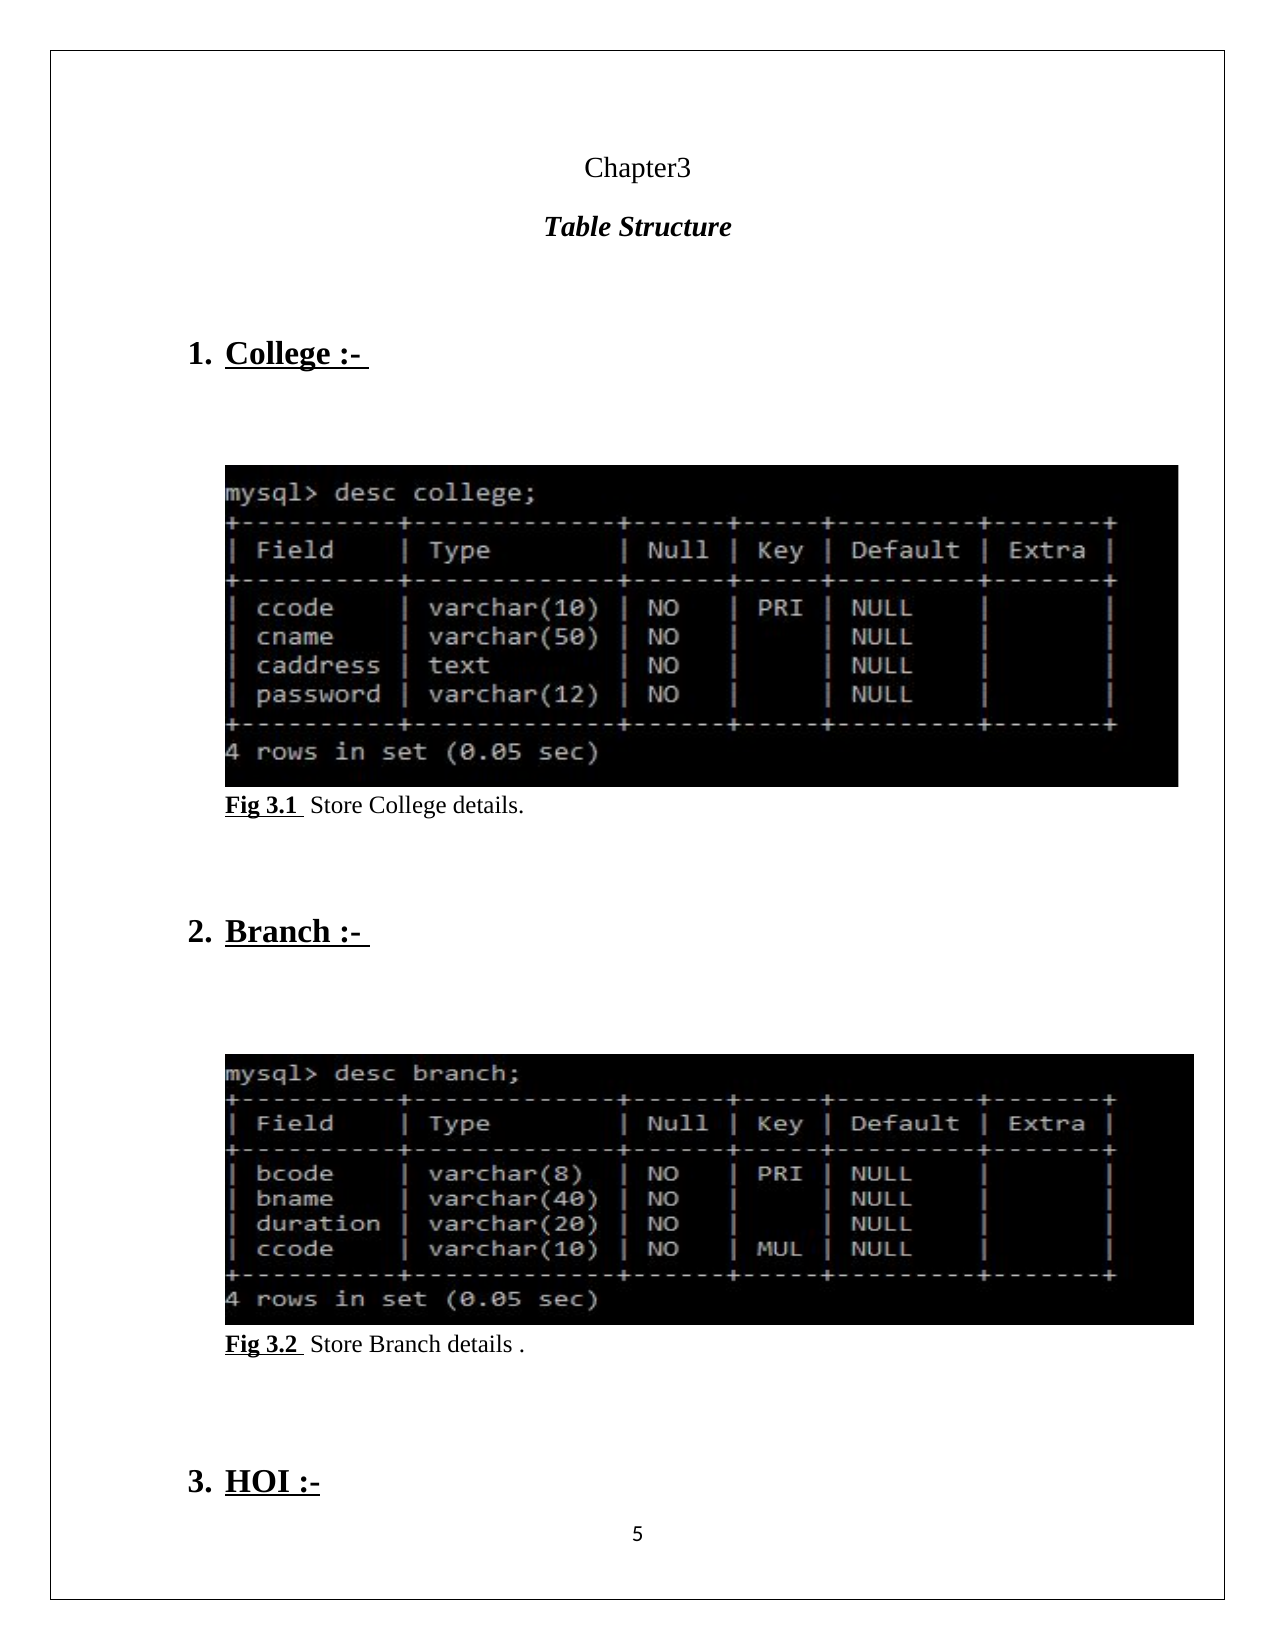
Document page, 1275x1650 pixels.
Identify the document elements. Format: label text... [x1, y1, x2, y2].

text Table Structure [150, 209, 1125, 243]
picture [225, 1054, 1194, 1325]
text Chapter3 [150, 150, 1125, 183]
list Branch :- [187, 912, 1125, 950]
list Fig 3.2 Store Branch details . [225, 1329, 1125, 1358]
list College :- [187, 334, 1125, 372]
picture [225, 465, 1179, 787]
list HOI :- [187, 1461, 1125, 1499]
list Fig 3.1 Store College details. [225, 791, 1125, 819]
